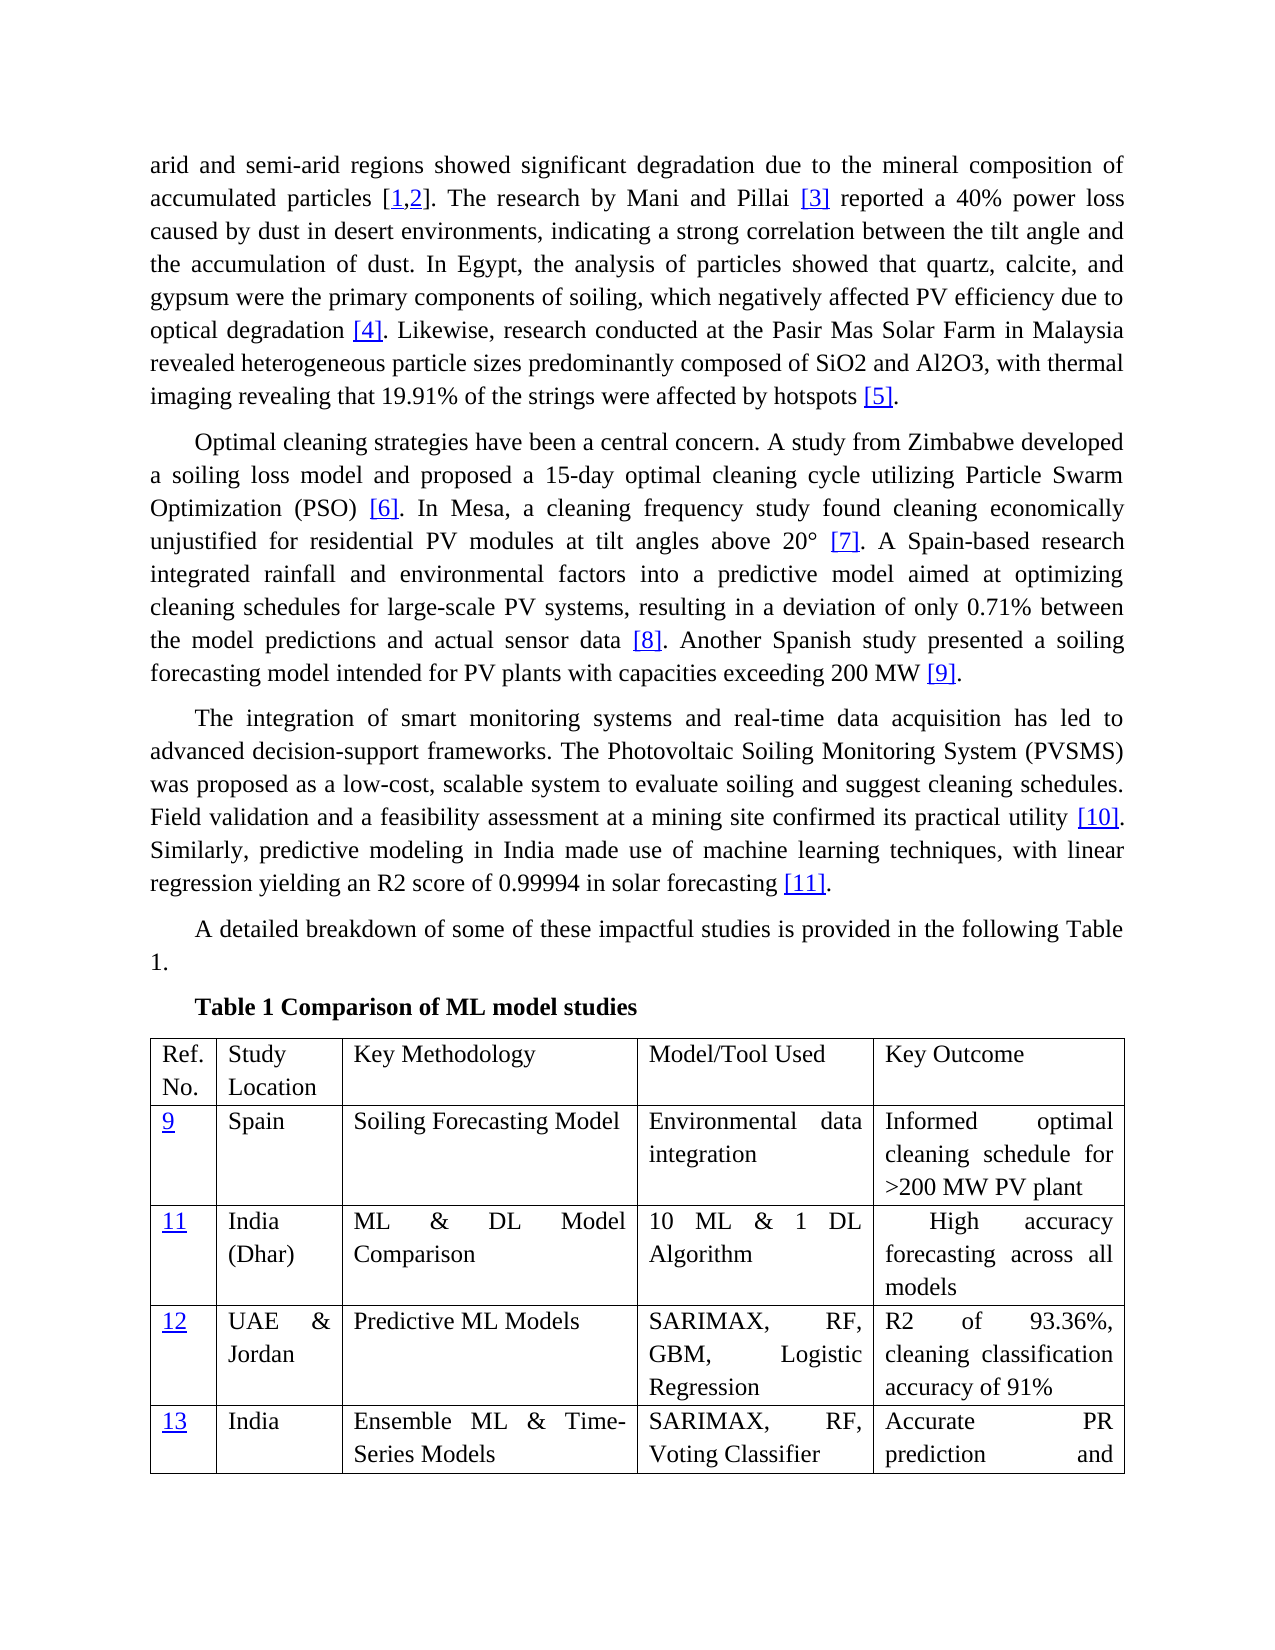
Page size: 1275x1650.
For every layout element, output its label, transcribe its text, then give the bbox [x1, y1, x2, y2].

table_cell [343, 1406, 637, 1472]
table_cell Soiling Forecasting Model [343, 1106, 637, 1205]
table_cell 10 ML & 1 DL Algorithm [638, 1206, 873, 1305]
table_header Study Location [217, 1039, 342, 1105]
text A detailed breakdown of some of these impactful studies is provided in the following Table 1. [150, 914, 1125, 976]
table_cell Spain [217, 1106, 342, 1205]
table_cell ML & DL Model Comparison [343, 1206, 637, 1305]
table_cell India (Dhar) [217, 1206, 342, 1305]
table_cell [874, 1406, 1124, 1472]
text Table 1 Comparison of ML model studies [150, 992, 1125, 1021]
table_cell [638, 1406, 873, 1472]
text The integration of smart monitoring systems and real-time data acquisition has led to advanced decision-support frameworks. The Photovoltaic Soiling Monitoring System (PVSMS) was proposed as a low-cost, scalable system to evaluate soiling and suggest cleaning schedules. Field validation and a feasibility assessment at a mining site confirmed its practical utility [10]. Similarly, predictive modeling in India made use of machine learning techniques, with linear regression yielding an R2 score of 0.99994 in solar forecasting [11]. [150, 703, 1125, 897]
table_cell SARIMAX, RF, GBM, Logistic Regression [638, 1306, 873, 1405]
table_header Ref. No. [151, 1039, 216, 1105]
table_cell 9 [151, 1106, 216, 1205]
table_cell 11 [151, 1206, 216, 1305]
table_header Model/Tool Used [638, 1039, 873, 1105]
text Optimal cleaning strategies have been a central concern. A study from Zimbabwe developed a soiling loss model and proposed a 15-day optimal cleaning cycle utilizing Particle Swarm Optimization (PSO) [6]. In Mesa, a cleaning frequency study found cleaning economically unjustified for residential PV modules at tilt angles above 20° [7]. A Spain-based research integrated rainfall and environmental factors into a predictive model aimed at optimizing cleaning schedules for large-scale PV systems, resulting in a deviation of only 0.71% between the model predictions and actual sensor data [8]. Another Spanish study presented a soiling forecasting model intended for PV plants with capacities exceeding 200 MW [9]. [150, 427, 1125, 687]
table_cell UAE & Jordan [217, 1306, 342, 1405]
table_header Key Outcome [874, 1039, 1124, 1105]
table_cell R2 of 93.36%, cleaning classification accuracy of 91% [874, 1306, 1124, 1405]
table_cell High accuracy forecasting across all models [874, 1206, 1124, 1305]
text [150, 150, 1125, 410]
table_cell Predictive ML Models [343, 1306, 637, 1405]
table_cell 12 [151, 1306, 216, 1405]
table_cell Informed optimal cleaning schedule for >200 MW PV plant [874, 1106, 1124, 1205]
table_cell India [217, 1406, 342, 1472]
table_cell 13 [151, 1406, 216, 1472]
table_header Key Methodology [343, 1039, 637, 1105]
table_cell Environmental data integration [638, 1106, 873, 1205]
